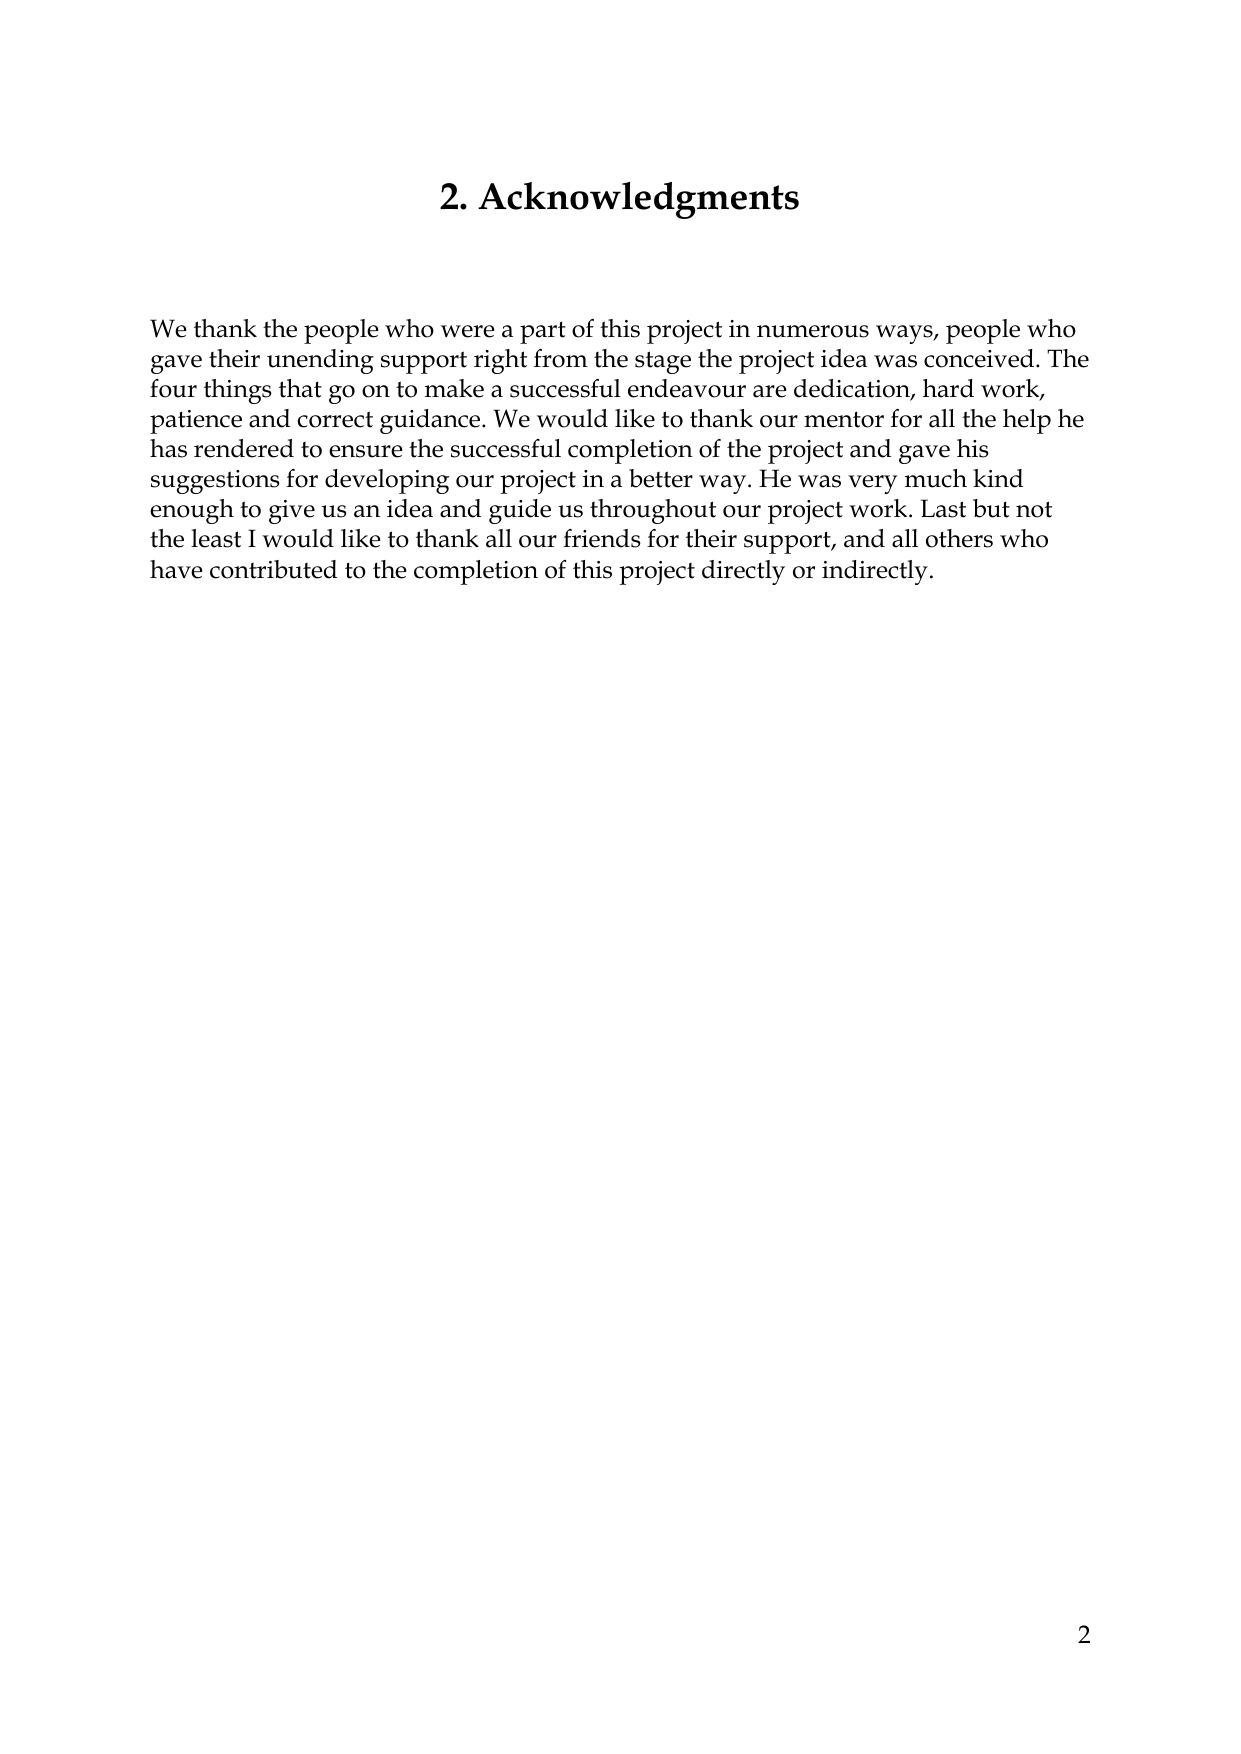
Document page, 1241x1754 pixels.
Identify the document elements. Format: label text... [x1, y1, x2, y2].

subtitle Acknowledgments [150, 175, 1090, 220]
text We thank the people who were a part of this project in numerous ways, people who gave their unending support right from the stage the project idea was conceived. The four things that go on to make a successful endeavour are dedication, hard work, patience and correct guidance. We would like to thank our mentor for all the help he has rendered to ensure the successful completion of the project and gave his suggestions for developing our project in a better way. He was very much kind enough to give us an idea and guide us throughout our project work. Last but not the least I would like to thank all our friends for their support, and all others who have contributed to the completion of this project directly or indirectly. [150, 314, 1090, 585]
